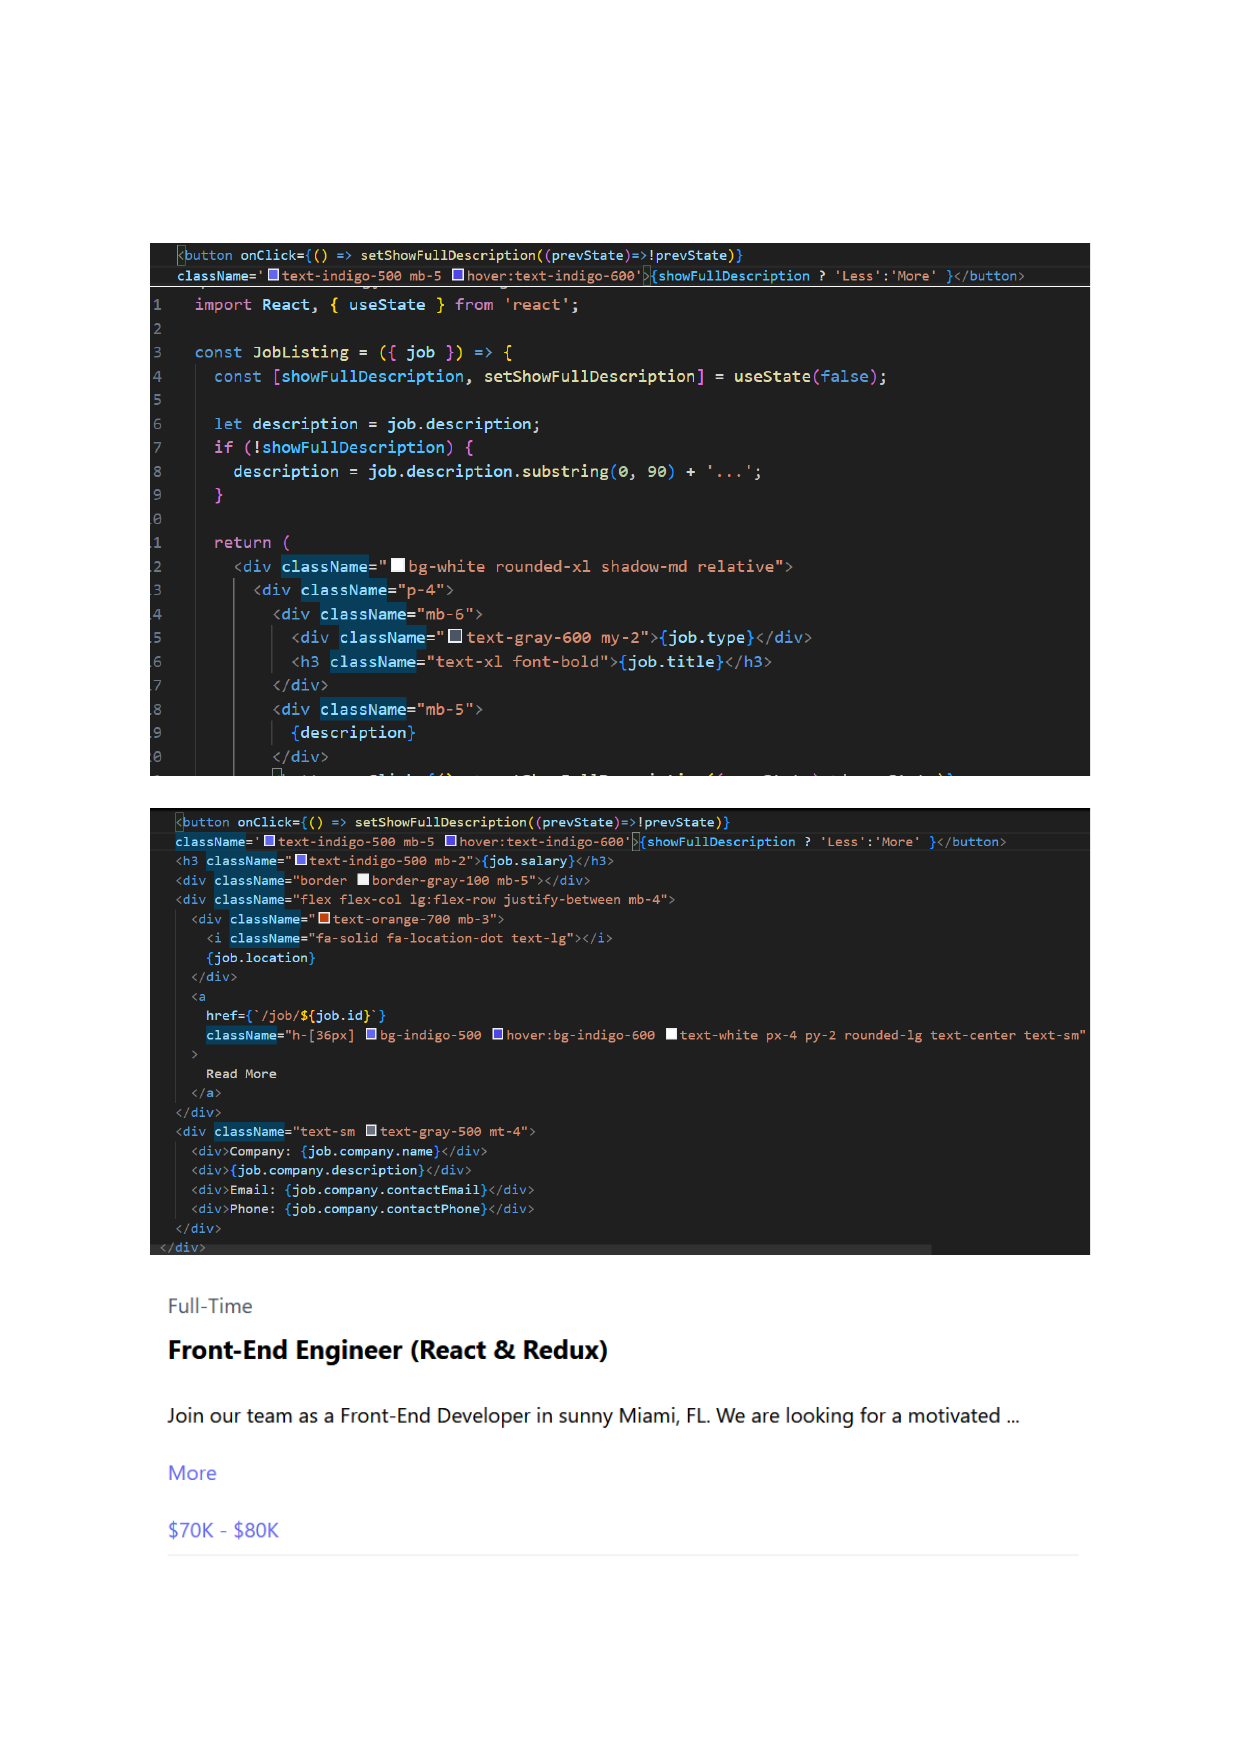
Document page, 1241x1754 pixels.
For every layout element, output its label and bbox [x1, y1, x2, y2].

picture [150, 808, 1091, 1255]
picture [150, 287, 1091, 776]
picture [150, 243, 1091, 286]
picture [150, 1286, 1091, 1576]
